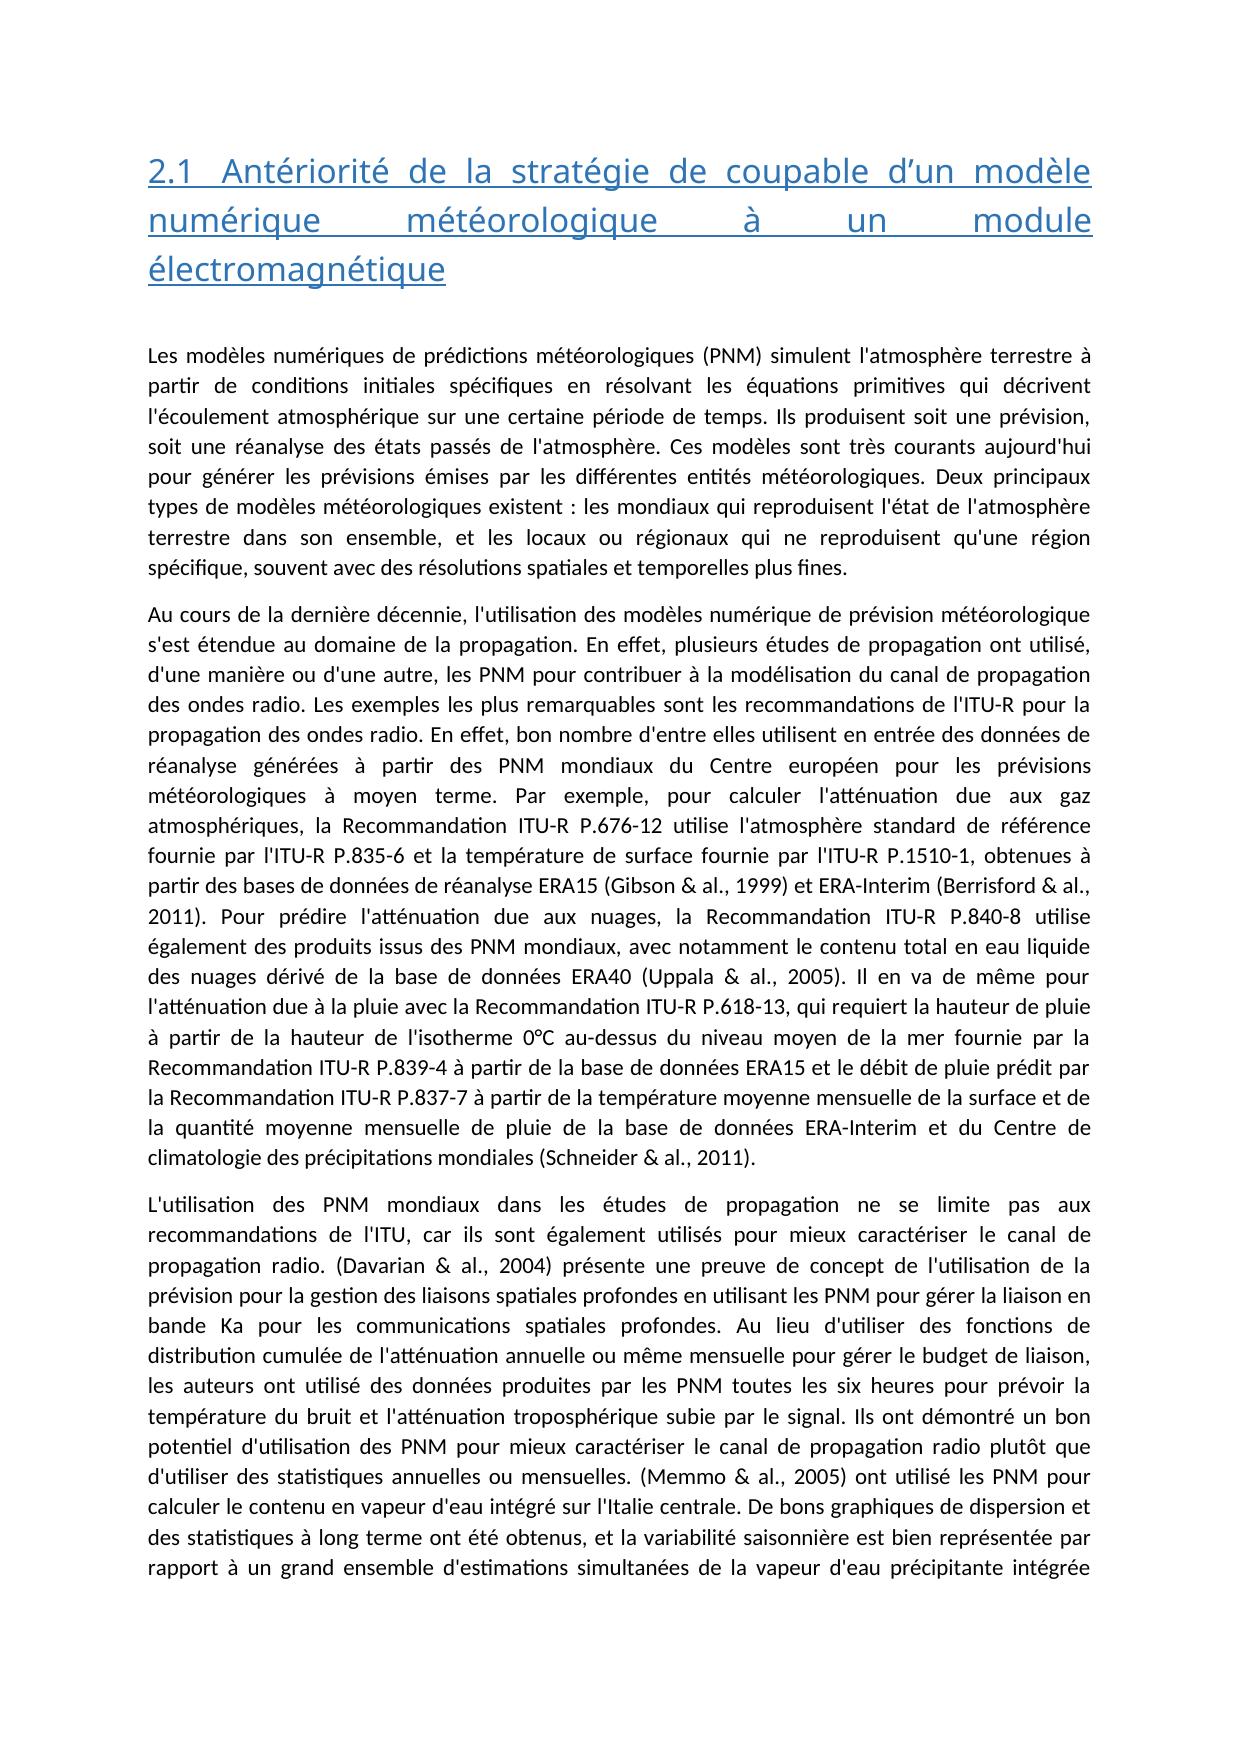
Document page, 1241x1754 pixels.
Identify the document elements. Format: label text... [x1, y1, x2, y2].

text Au cours de la dernière décennie, l'utilisation des modèles numérique de prévision météorologique s'est étendue au domaine de la propagation. En effet, plusieurs études de propagation ont utilisé, d'une manière ou d'une autre, les PNM pour contribuer à la modélisation du canal de propagation des ondes radio. Les exemples les plus remarquables sont les recommandations de l'ITU-R pour la propagation des ondes radio. En effet, bon nombre d'entre elles utilisent en entrée des données de réanalyse générées à partir des PNM mondiaux du Centre européen pour les prévisions météorologiques à moyen terme. Par exemple, pour calculer l'atténuation due aux gaz atmosphériques, la Recommandation ITU-R P.676-12 utilise l'atmosphère standard de référence fournie par l'ITU-R P.835-6 et la température de surface fournie par l'ITU-R P.1510-1, obtenues à partir des bases de données de réanalyse ERA15 (Gibson & al., 1999) et ERA-Interim (Berrisford & al., 2011). Pour prédire l'atténuation due aux nuages, la Recommandation ITU-R P.840-8 utilise également des produits issus des PNM mondiaux, avec notamment le contenu total en eau liquide des nuages dérivé de la base de données ERA40 (Uppala & al., 2005). Il en va de même pour l'atténuation due à la pluie avec la Recommandation ITU-R P.618-13, qui requiert la hauteur de pluie à partir de la hauteur de l'isotherme 0°C au-dessus du niveau moyen de la mer fournie par la Recommandation ITU-R P.839-4 à partir de la base de données ERA15 et le débit de pluie prédit par la Recommandation ITU-R P.837-7 à partir de la température moyenne mensuelle de la surface et de la quantité moyenne mensuelle de pluie de la base de données ERA-Interim et du Centre de climatologie des précipitations mondiales (Schneider & al., 2011). [148, 600, 1093, 1171]
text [148, 1190, 1093, 1581]
subtitle 2.1 Antériorité de la stratégie de coupable d’un modèle numérique météorologique à un module électromagnétique [148, 148, 1093, 235]
text Les modèles numériques de prédictions météorologiques (PNM) simulent l'atmosphère terrestre à partir de conditions initiales spécifiques en résolvant les équations primitives qui décrivent l'écoulement atmosphérique sur une certaine période de temps. Ils produisent soit une prévision, soit une réanalyse des états passés de l'atmosphère. Ces modèles sont très courants aujourd'hui pour générer les prévisions émises par les différentes entités météorologiques. Deux principaux types de modèles météorologiques existent : les mondiaux qui reproduisent l'état de l'atmosphère terrestre dans son ensemble, et les locaux ou régionaux qui ne reproduisent qu'une région spécifique, souvent avec des résolutions spatiales et temporelles plus fines. [148, 341, 1093, 581]
subtitle 2.1 Antériorité de la stratégie de coupable d’un modèle numérique météorologique à un module électromagnétique [148, 237, 1093, 291]
